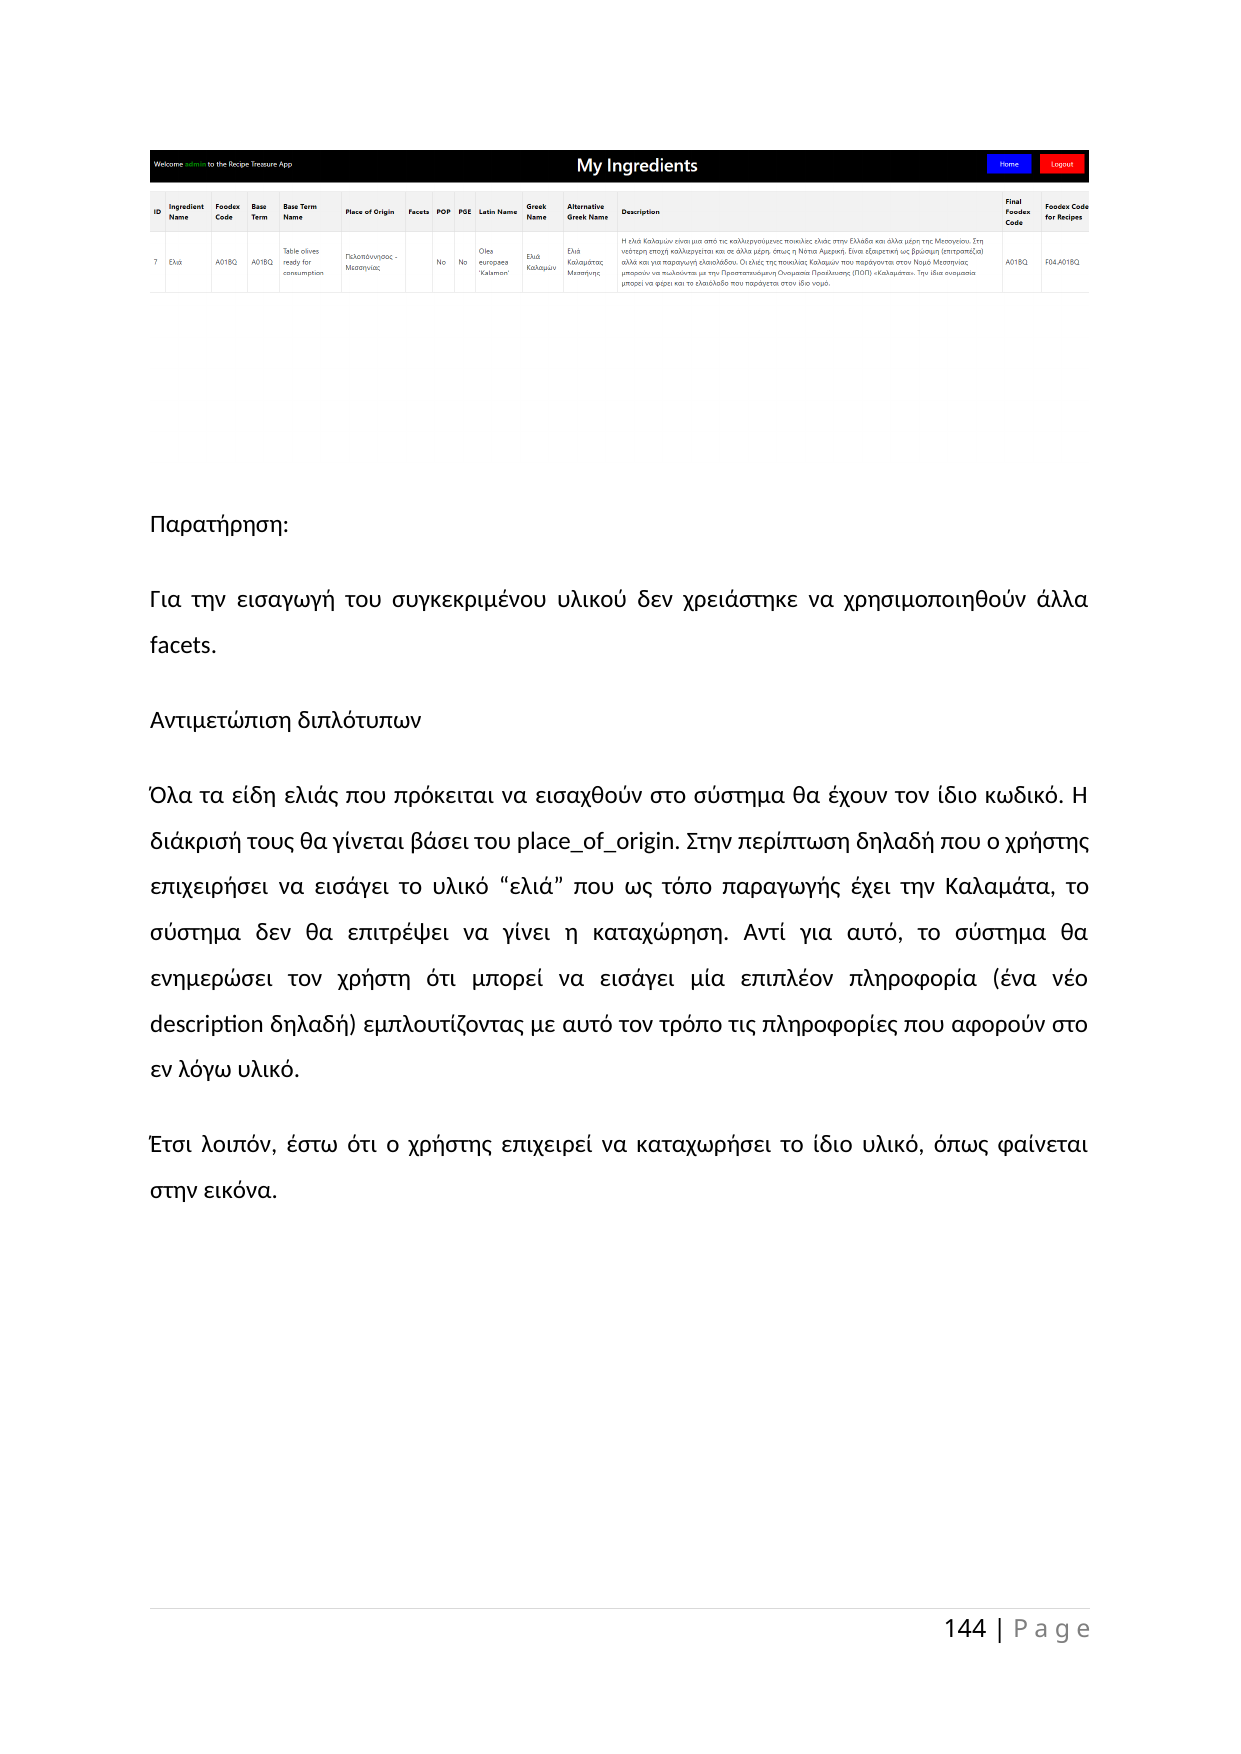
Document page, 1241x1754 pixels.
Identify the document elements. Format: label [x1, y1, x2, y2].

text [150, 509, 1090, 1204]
picture [150, 150, 1089, 463]
